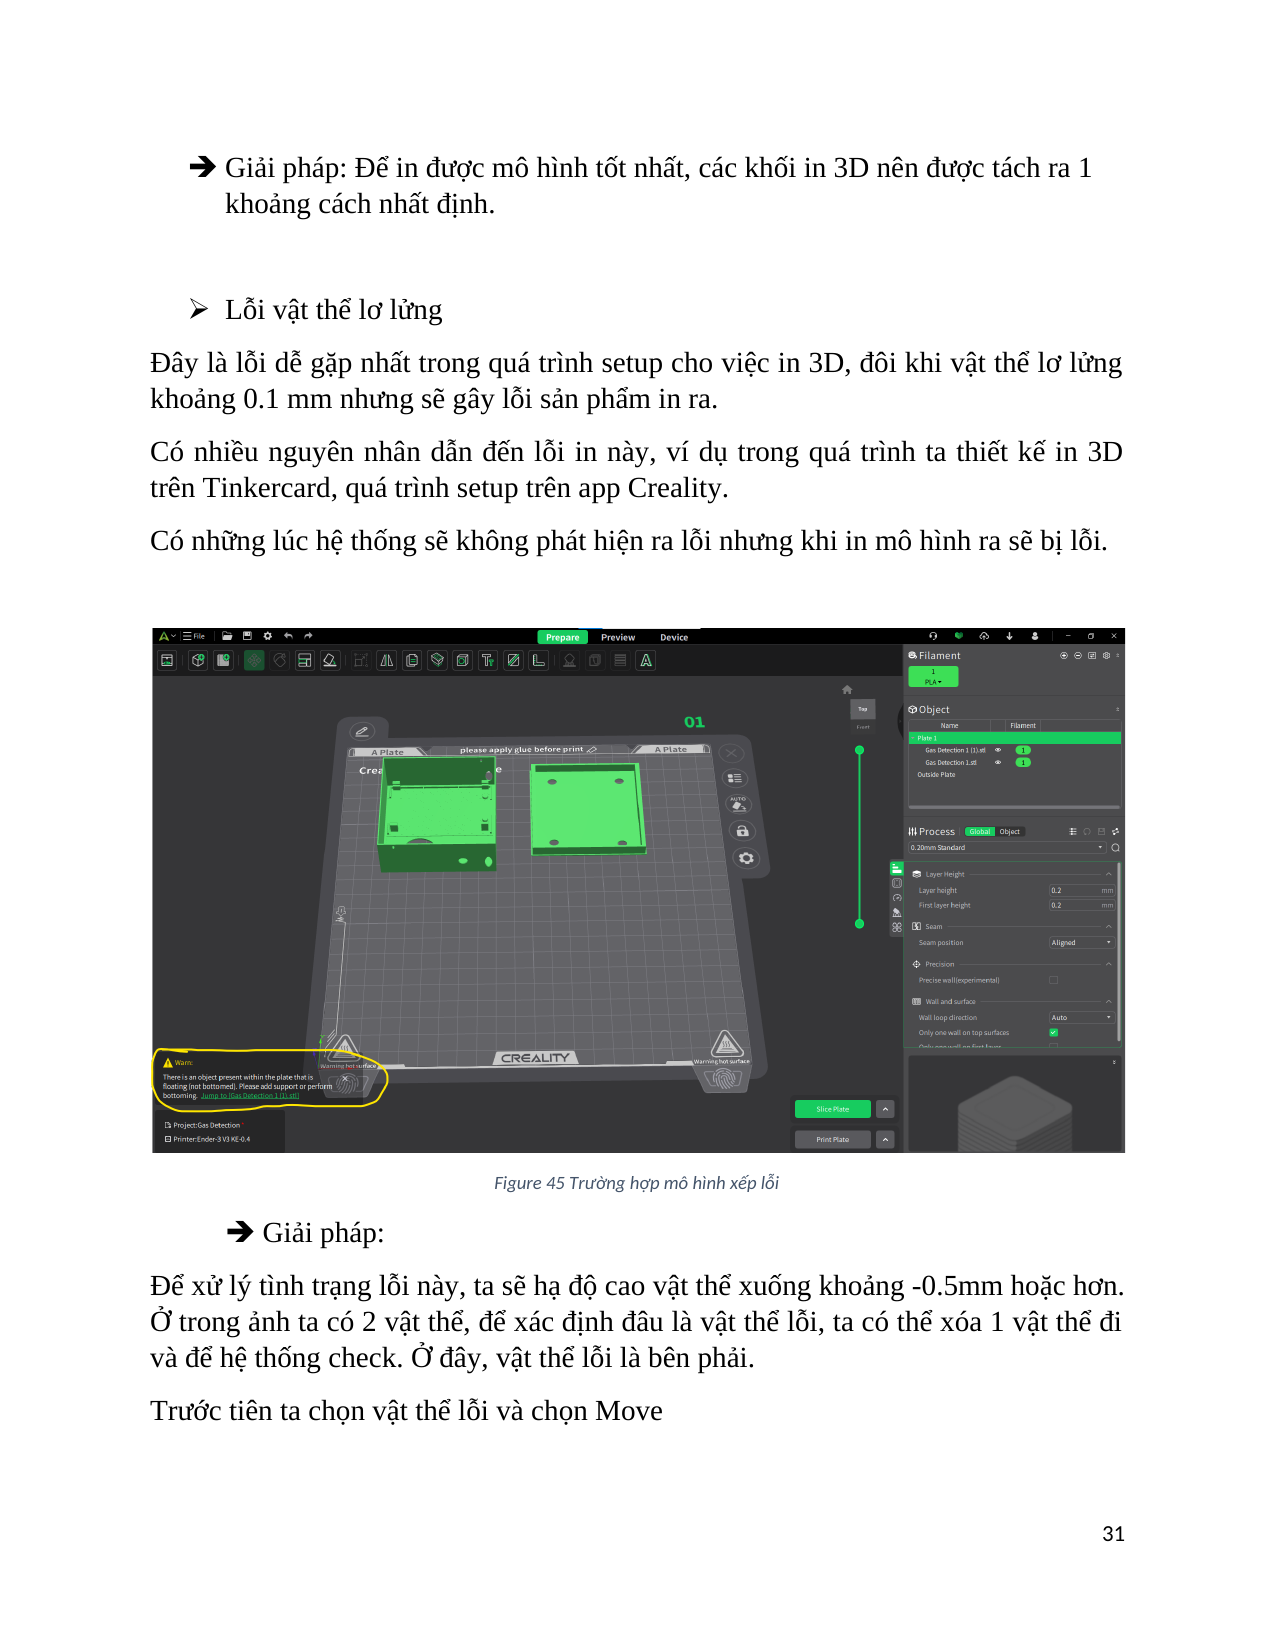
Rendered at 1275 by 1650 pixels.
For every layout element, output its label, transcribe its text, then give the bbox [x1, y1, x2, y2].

text Đây là lỗi dễ gặp nhất trong quá trình setup cho việc in 3D, đôi khi vật thể lơ lửng khoảng 0.1 mm nhưng sẽ gây lỗi sản phẩm in ra. [150, 345, 1125, 414]
list Lỗi vật thể lơ lửng [187, 292, 1125, 326]
list Giải pháp: [225, 1215, 1125, 1248]
text Có những lúc hệ thống sẽ không phát hiện ra lỗi nhưng khi in mô hình ra sẽ bị lỗi. [150, 523, 1125, 556]
text Trước tiên ta chọn vật thể lỗi và chọn Move [150, 1393, 1125, 1426]
picture [150, 628, 1125, 1153]
list Giải pháp: Để in được mô hình tốt nhất, các khối in 3D nên được tách ra 1 khoảng cách nhất định. [187, 150, 1125, 220]
text Figure 45 Trường hợp mô hình xếp lỗi [150, 1171, 1125, 1194]
text Có nhiều nguyên nhân dẫn đến lỗi in này, ví dụ trong quá trình ta thiết kế in 3D trên Tinkercard, quá trình setup trên app Creality. [150, 434, 1125, 503]
text Để xử lý tình trạng lỗi này, ta sẽ hạ độ cao vật thể xuống khoảng -0.5mm hoặc hơn. Ở trong ảnh ta có 2 vật thể, để xác định đâu là vật thể lỗi, ta có thể xóa 1 vật thể đi và để hệ thống check. Ở đây, vật thể lỗi là bên phải. [150, 1268, 1125, 1374]
